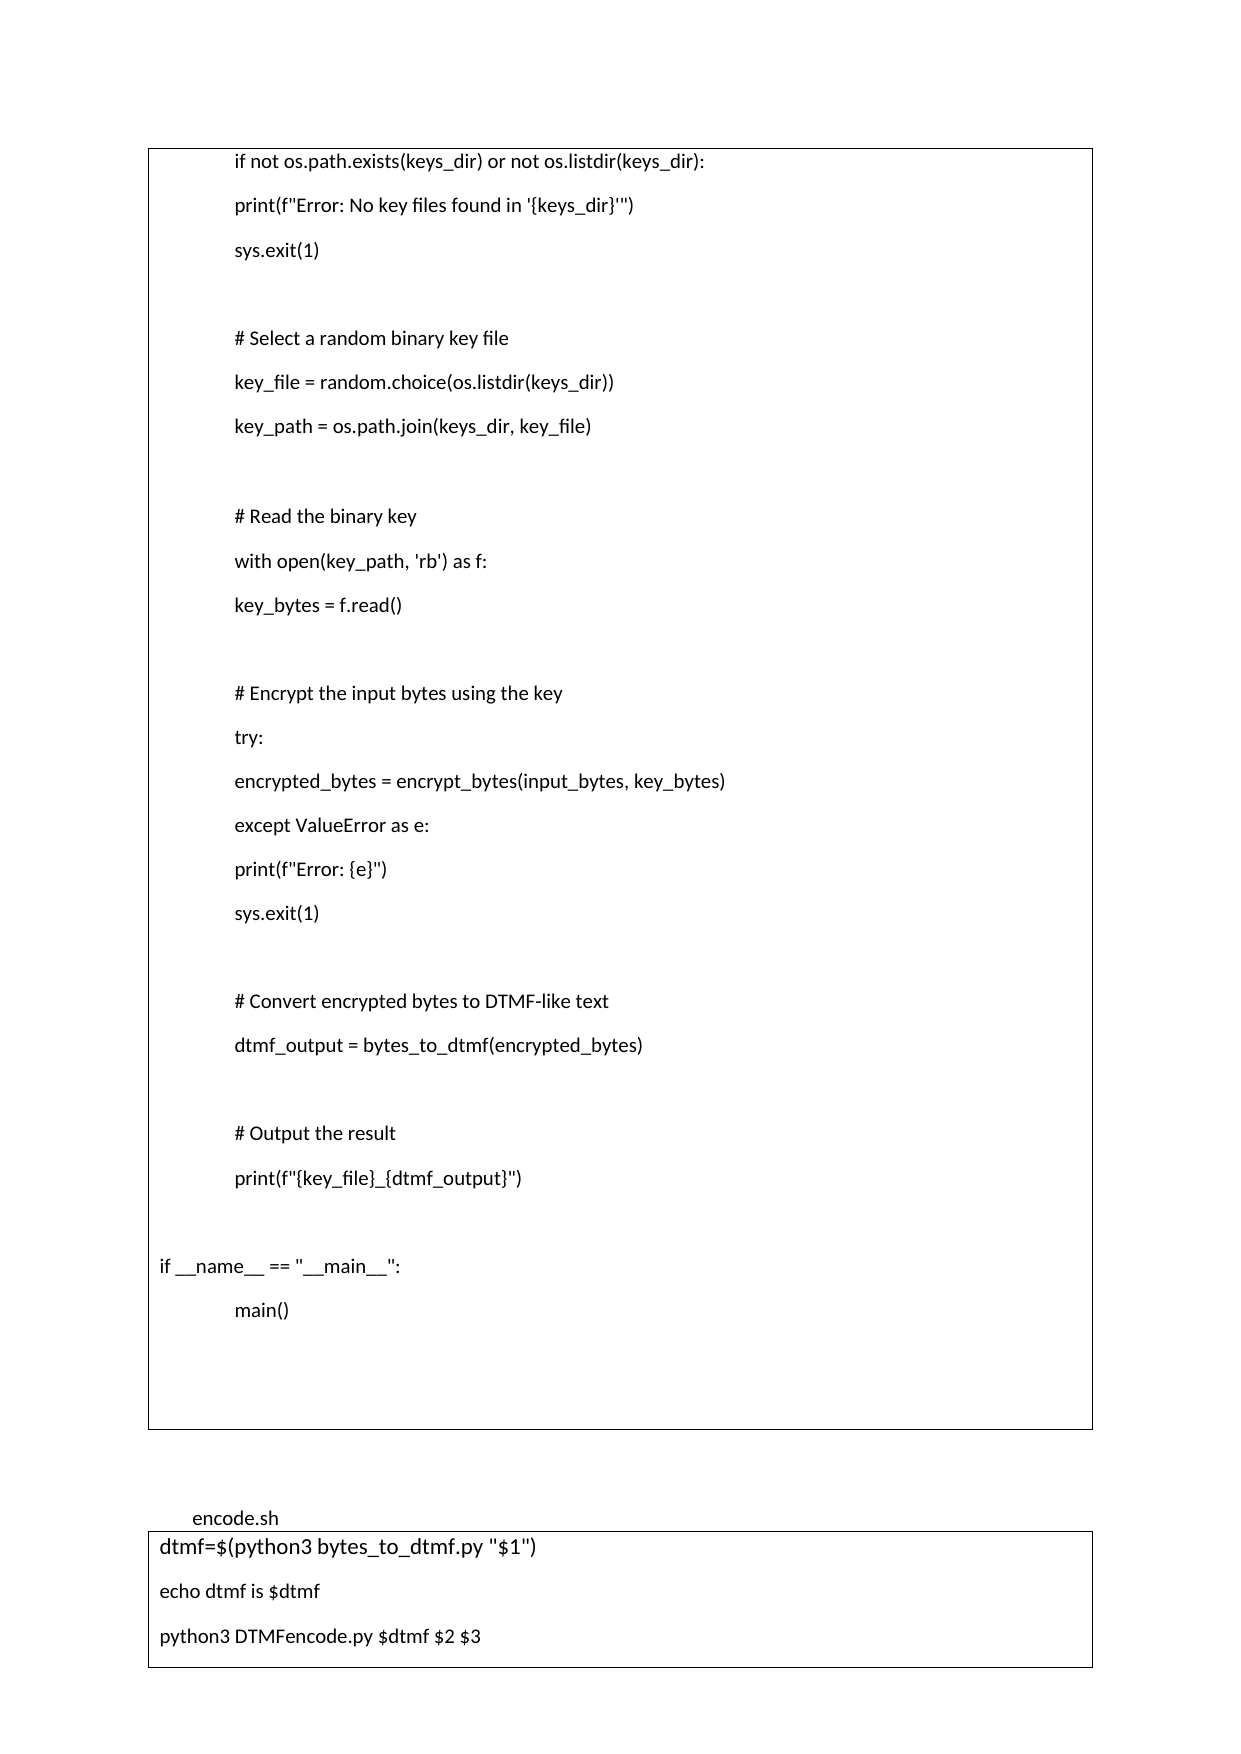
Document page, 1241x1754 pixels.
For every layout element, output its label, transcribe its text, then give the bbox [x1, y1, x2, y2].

text encode.sh [148, 1505, 1093, 1531]
